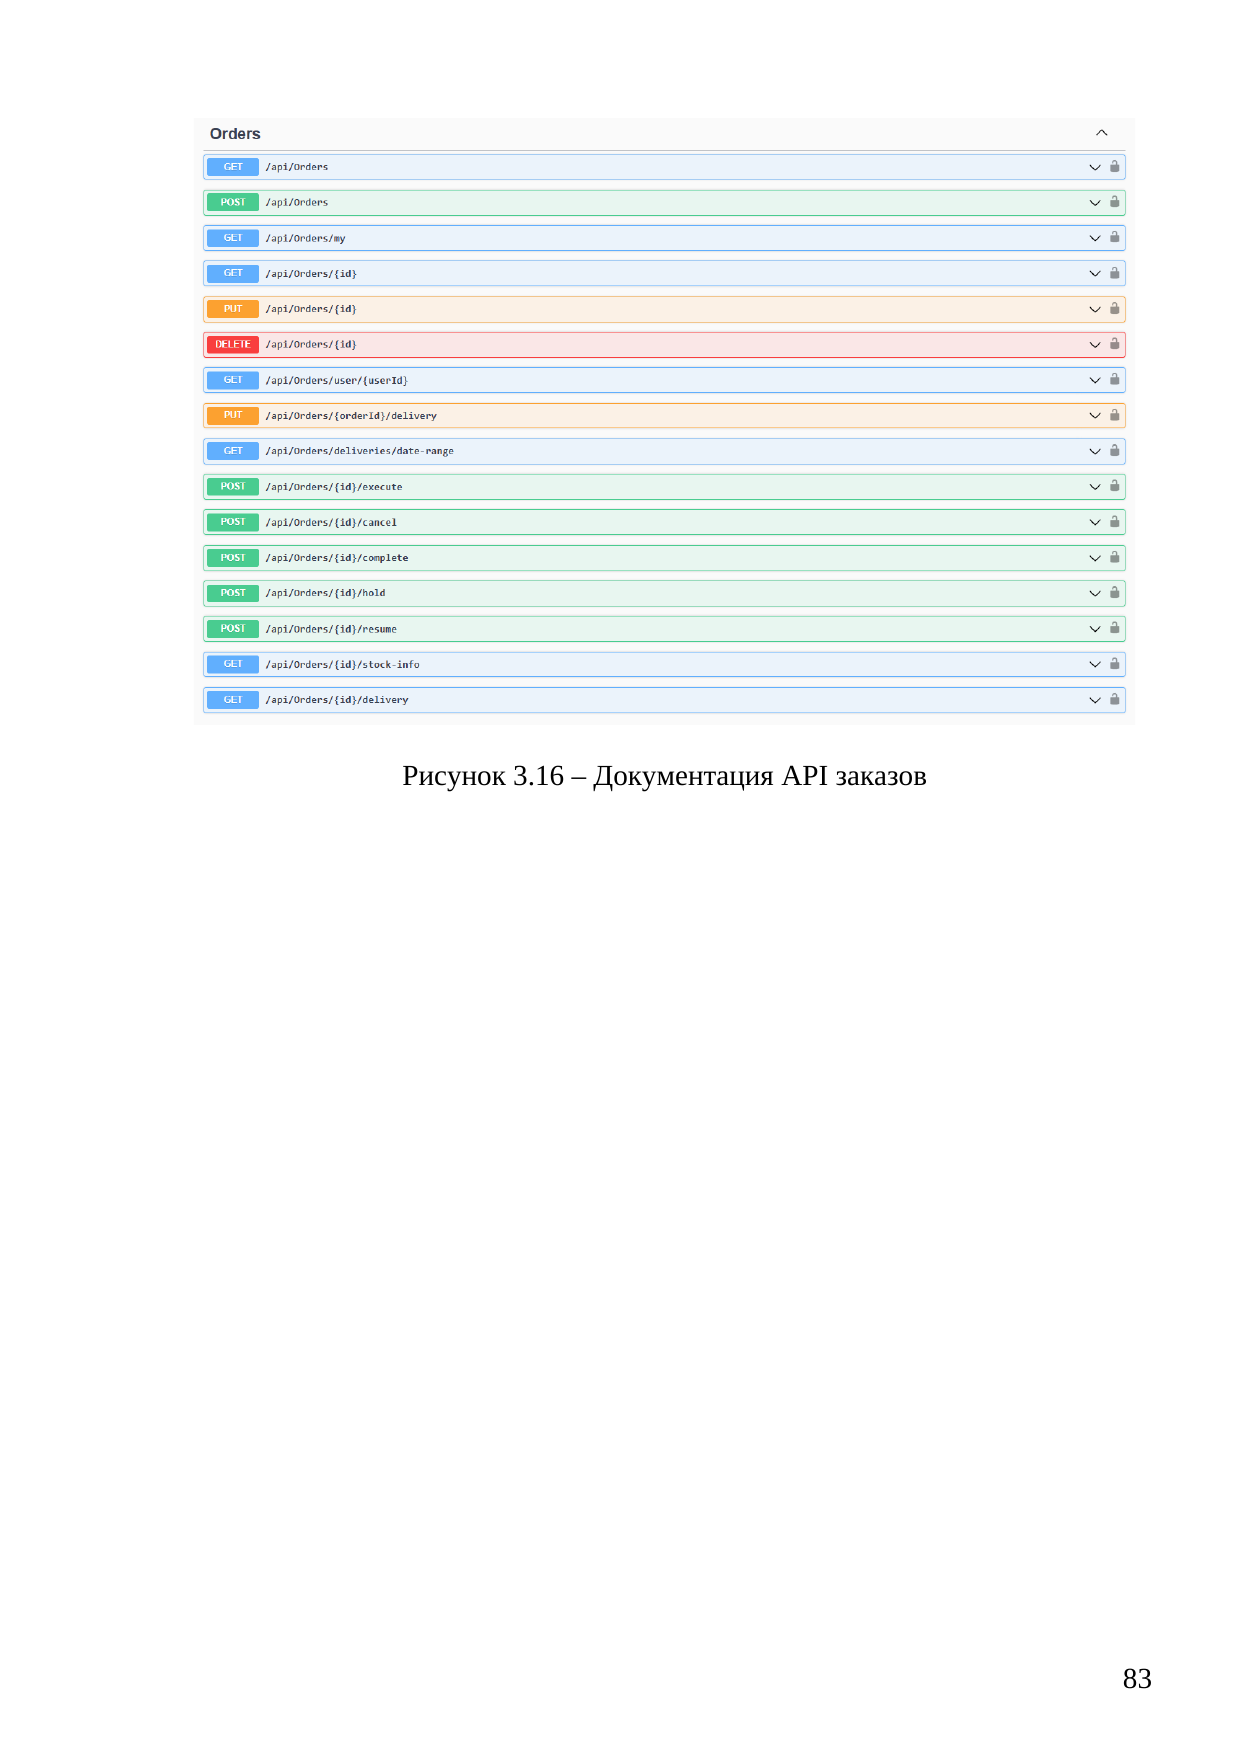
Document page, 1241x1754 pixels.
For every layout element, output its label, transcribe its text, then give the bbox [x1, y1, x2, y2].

text Рисунок 3.16 – Документация API заказов [177, 758, 1152, 792]
picture [193, 118, 1136, 725]
